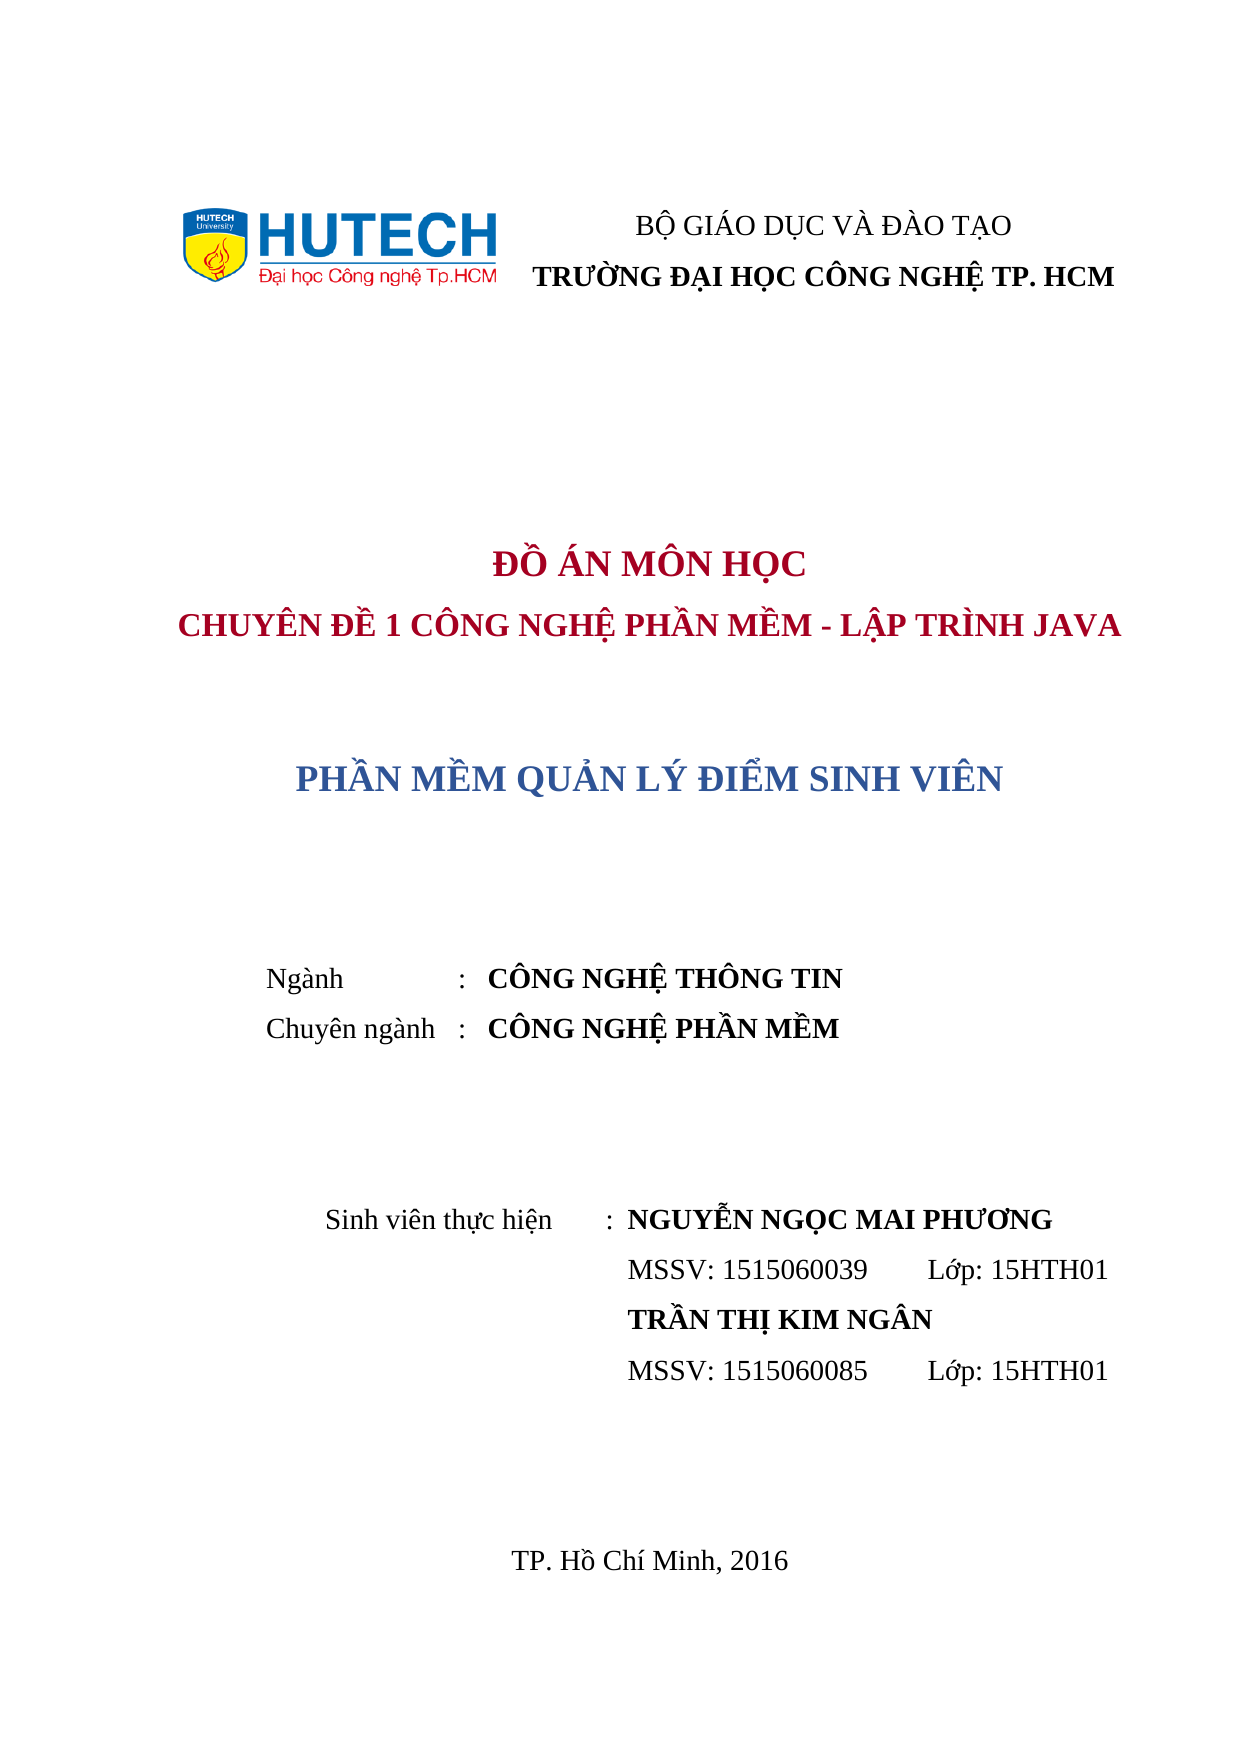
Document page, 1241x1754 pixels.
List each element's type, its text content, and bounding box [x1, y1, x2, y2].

table_header BỘ GIÁO DỤC VÀ ĐÀO TẠO TRƯỜNG ĐẠI HỌC CÔNG NGHỆ TP. HCM [514, 208, 1134, 308]
text CHUYÊN ĐỀ 1 CÔNG NGHỆ PHẦN MỀM - LẬP TRÌNH JAVA [177, 606, 1122, 644]
text TRẦN THỊ KIM NGÂN [627, 1302, 1122, 1336]
text Ngành : CÔNG NGHỆ THÔNG TIN [266, 961, 1122, 995]
picture [179, 208, 500, 286]
text TP. Hồ Chí Minh, 2016 [177, 1543, 1122, 1577]
text Sinh viên thực hiện : NGUYỄN NGỌC MAI PHƯƠNG [325, 1202, 1122, 1235]
text MSSV: 1515060039 Lớp: 15HTH01 [627, 1252, 1122, 1286]
text PHẦN MỀM QUẢN LÝ ĐIỂM SINH VIÊN [177, 757, 1122, 800]
text MSSV: 1515060085 Lớp: 15HTH01 [627, 1353, 1122, 1386]
text Chuyên ngành : CÔNG NGHỆ PHẦN MỀM [266, 1012, 1122, 1045]
text ĐỒ ÁN MÔN HỌC [177, 541, 1122, 584]
table_header [166, 208, 513, 308]
